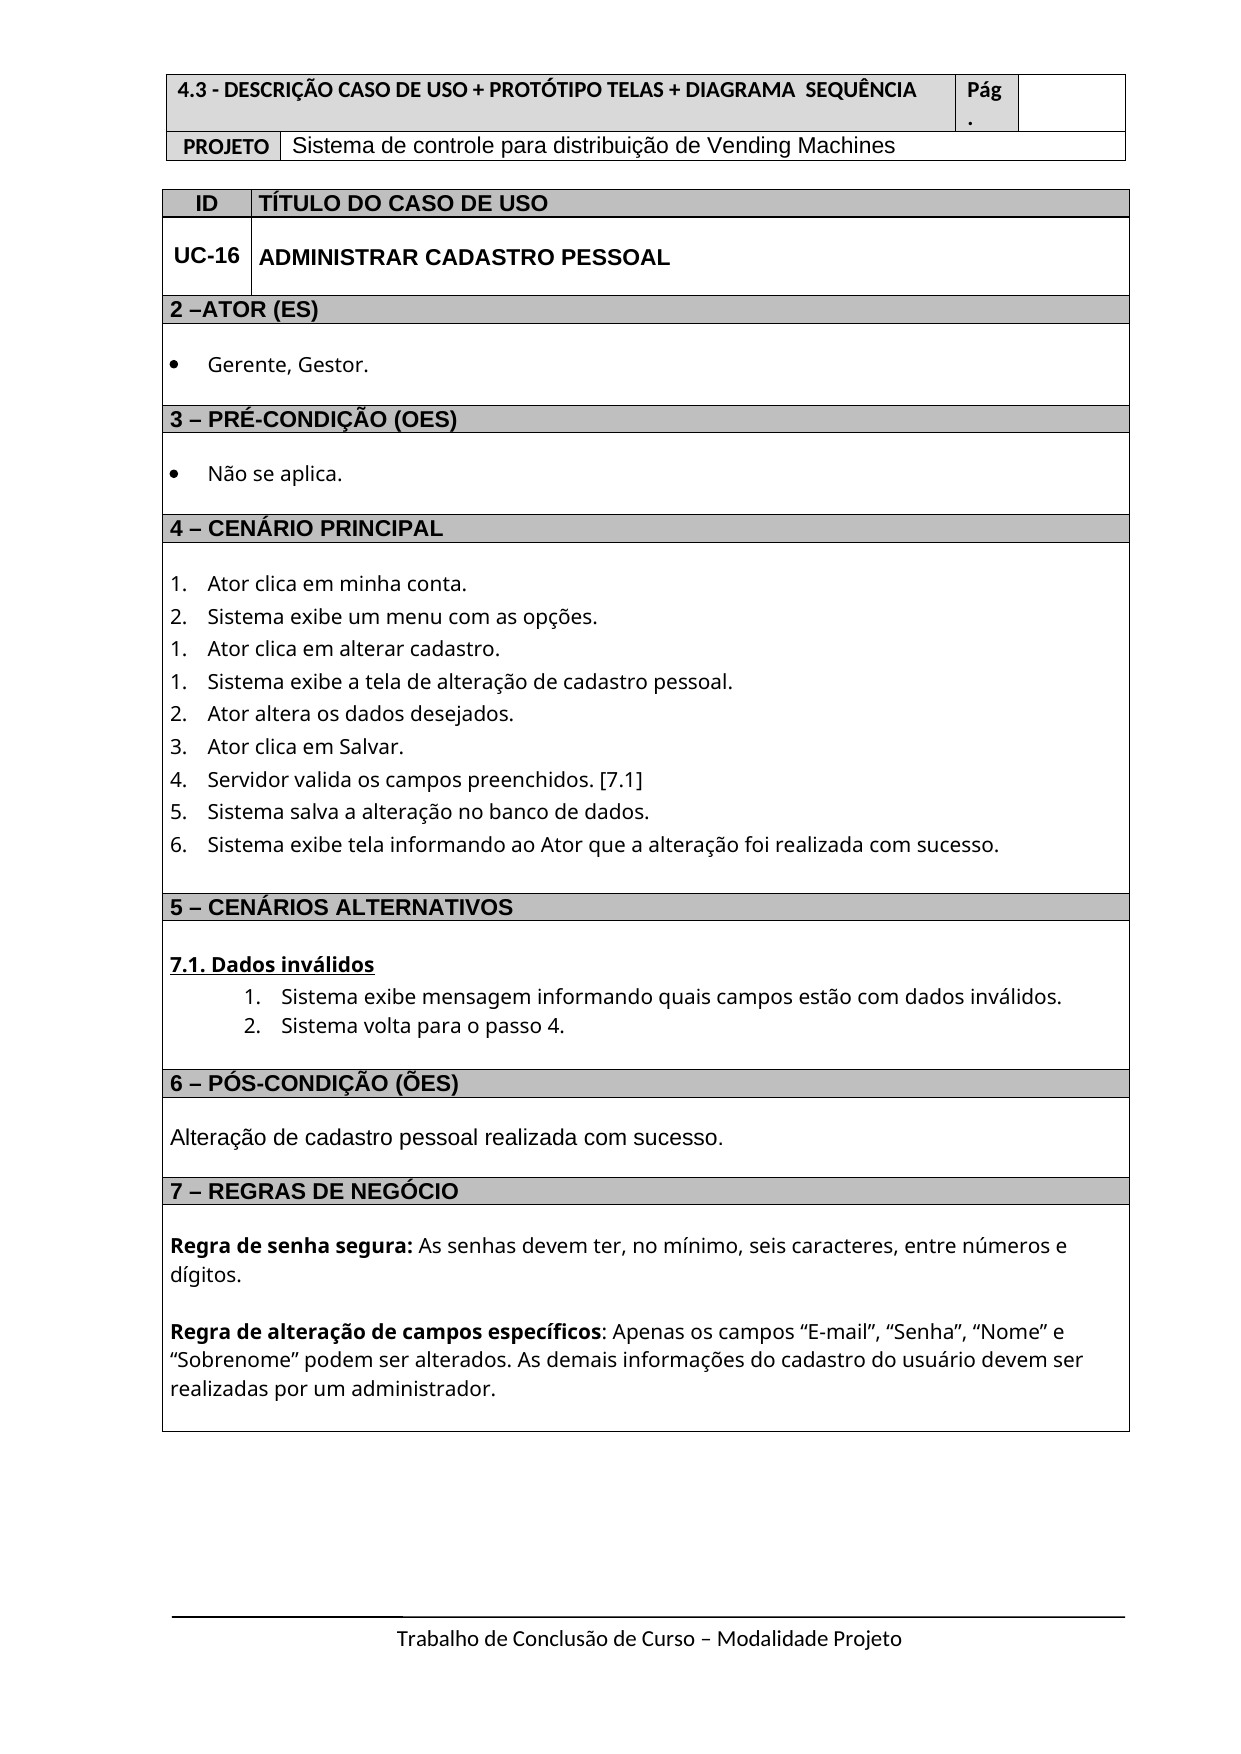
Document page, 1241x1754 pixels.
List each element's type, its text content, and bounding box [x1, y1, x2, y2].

table_cell 3 – PRÉ-CONDIÇÃO (OES) [163, 406, 1129, 432]
table_cell 7 – REGRAS DE NEGÓCIO [163, 1178, 1129, 1204]
table_header TÍTULO DO CASO DE USO [252, 190, 1129, 216]
table_cell Ator clica em minha conta. Sistema exibe um menu com as opções. Ator clica em alterar cadastro. Sistema exibe a tela de alteração de cadastro pessoal. Ator altera os dados desejados. Ator clica em Salvar. Servidor valida os campos preenchidos. [7.1] Sistema salva a alteração no banco de dados. Sistema exibe tela informando ao Ator que a alteração foi realizada com sucesso. [163, 543, 1129, 893]
table_cell Não se aplica. [163, 433, 1129, 514]
table_header ID [163, 190, 251, 216]
table_cell 5 – CENÁRIOS ALTERNATIVOS [163, 894, 1129, 920]
table_cell Gerente, Gestor. [163, 324, 1129, 405]
table_cell 6 – PÓS-CONDIÇÃO (ÕES) [163, 1070, 1129, 1097]
table_cell Regra de senha segura: As senhas devem ter, no mínimo, seis caracteres, entre números e dígitos. Regra de alteração de campos específicos: Apenas os campos “E-mail”, “Senha”, “Nome” e “Sobrenome” podem ser alterados. As demais informações do cadastro do usuário devem ser realizadas por um administrador. [163, 1205, 1129, 1431]
table_cell Alteração de cadastro pessoal realizada com sucesso. [163, 1098, 1129, 1177]
table_cell UC-16 [163, 218, 251, 295]
table_cell 2 –ATOR (ES) [163, 296, 1129, 323]
table_cell ADMINISTRAR CADASTRO PESSOAL [252, 218, 1129, 295]
table_cell 4 – CENÁRIO PRINCIPAL [163, 515, 1129, 542]
table_cell 7.1. Dados inválidos Sistema exibe mensagem informando quais campos estão com dados inválidos. Sistema volta para o passo 4. [163, 921, 1129, 1069]
